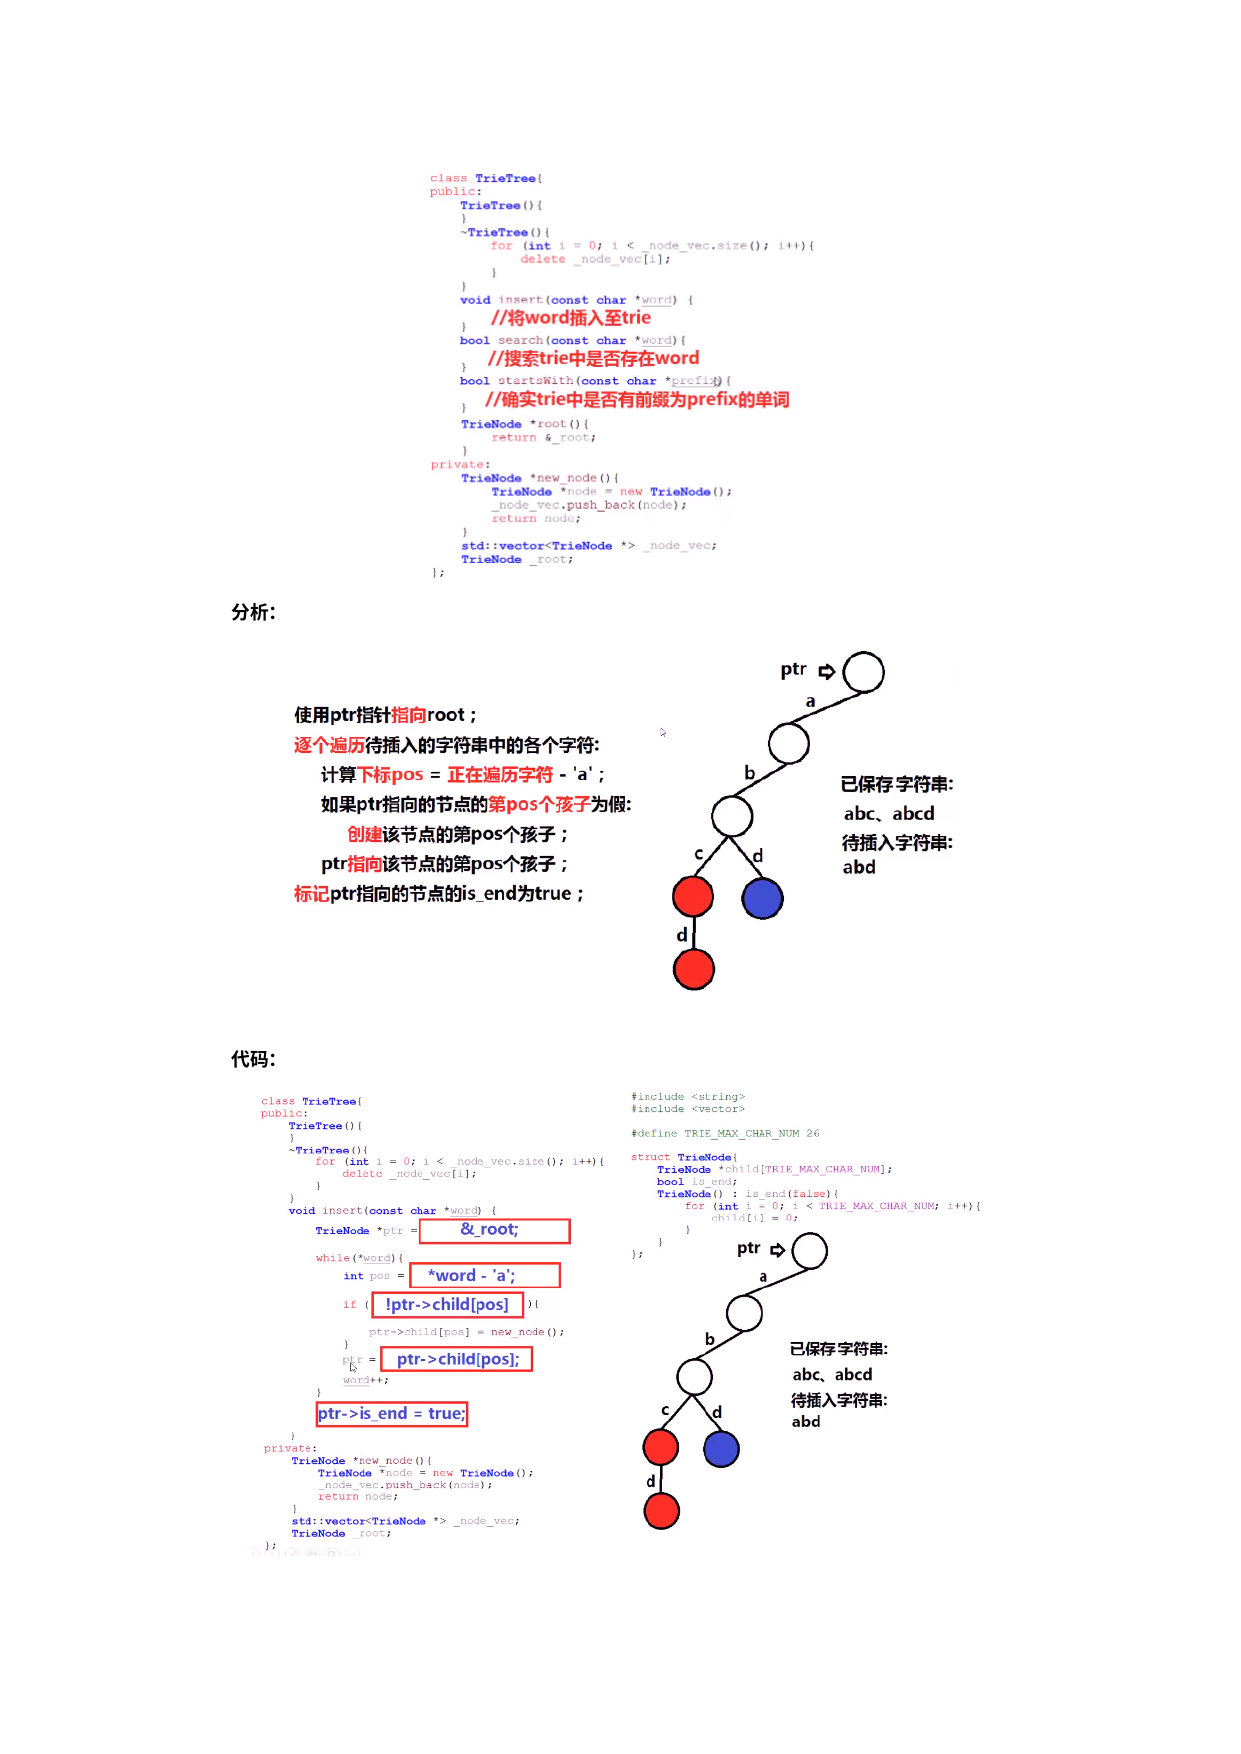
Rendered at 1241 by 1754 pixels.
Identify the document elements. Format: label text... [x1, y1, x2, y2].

picture [418, 162, 822, 583]
text 代码： [187, 1042, 1053, 1074]
picture [285, 641, 955, 1007]
text 分析： [187, 595, 1053, 628]
picture [249, 1088, 991, 1556]
